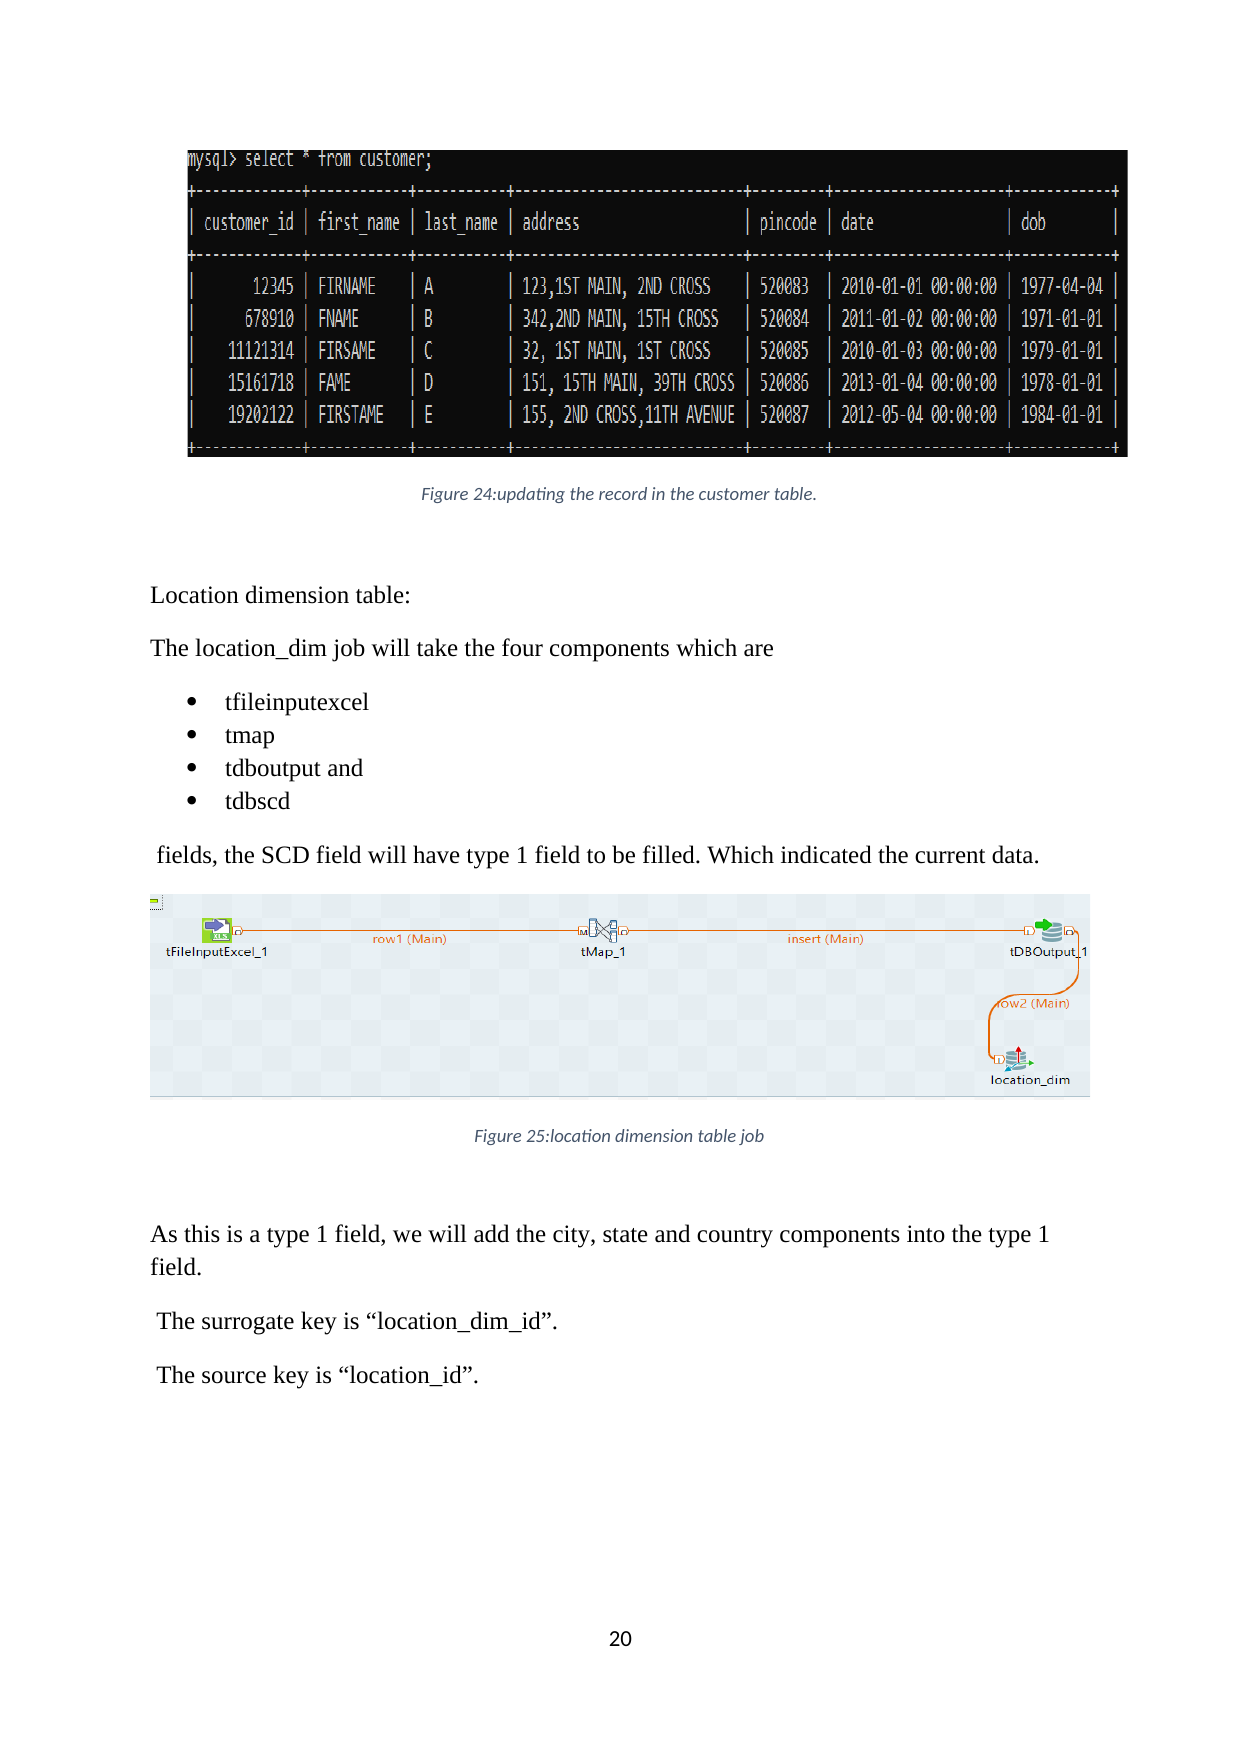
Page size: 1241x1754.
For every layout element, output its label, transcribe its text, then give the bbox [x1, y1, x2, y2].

picture [187, 150, 1128, 457]
text The location_dim job will take the four components which are [150, 633, 1090, 662]
text Figure 24:updating the record in the customer table. [150, 482, 1090, 505]
list tfileinputexcel [187, 687, 1090, 716]
list tmap [187, 720, 1090, 749]
text Location dimension table: [150, 580, 1090, 608]
text The surrogate key is “location_dim_id”. [150, 1306, 1090, 1334]
text fields, the SCD field will have type 1 field to be filled. Which indicated the current data. [150, 840, 1090, 869]
list tdboutput and [187, 753, 1090, 782]
text As this is a type 1 field, we will add the city, state and country components into the type 1 field. [150, 1219, 1090, 1281]
picture [150, 894, 1091, 1100]
text The source key is “location_id”. [150, 1360, 1090, 1388]
text Figure 25:location dimension table job [150, 1124, 1090, 1147]
list tdbscd [187, 786, 1090, 815]
